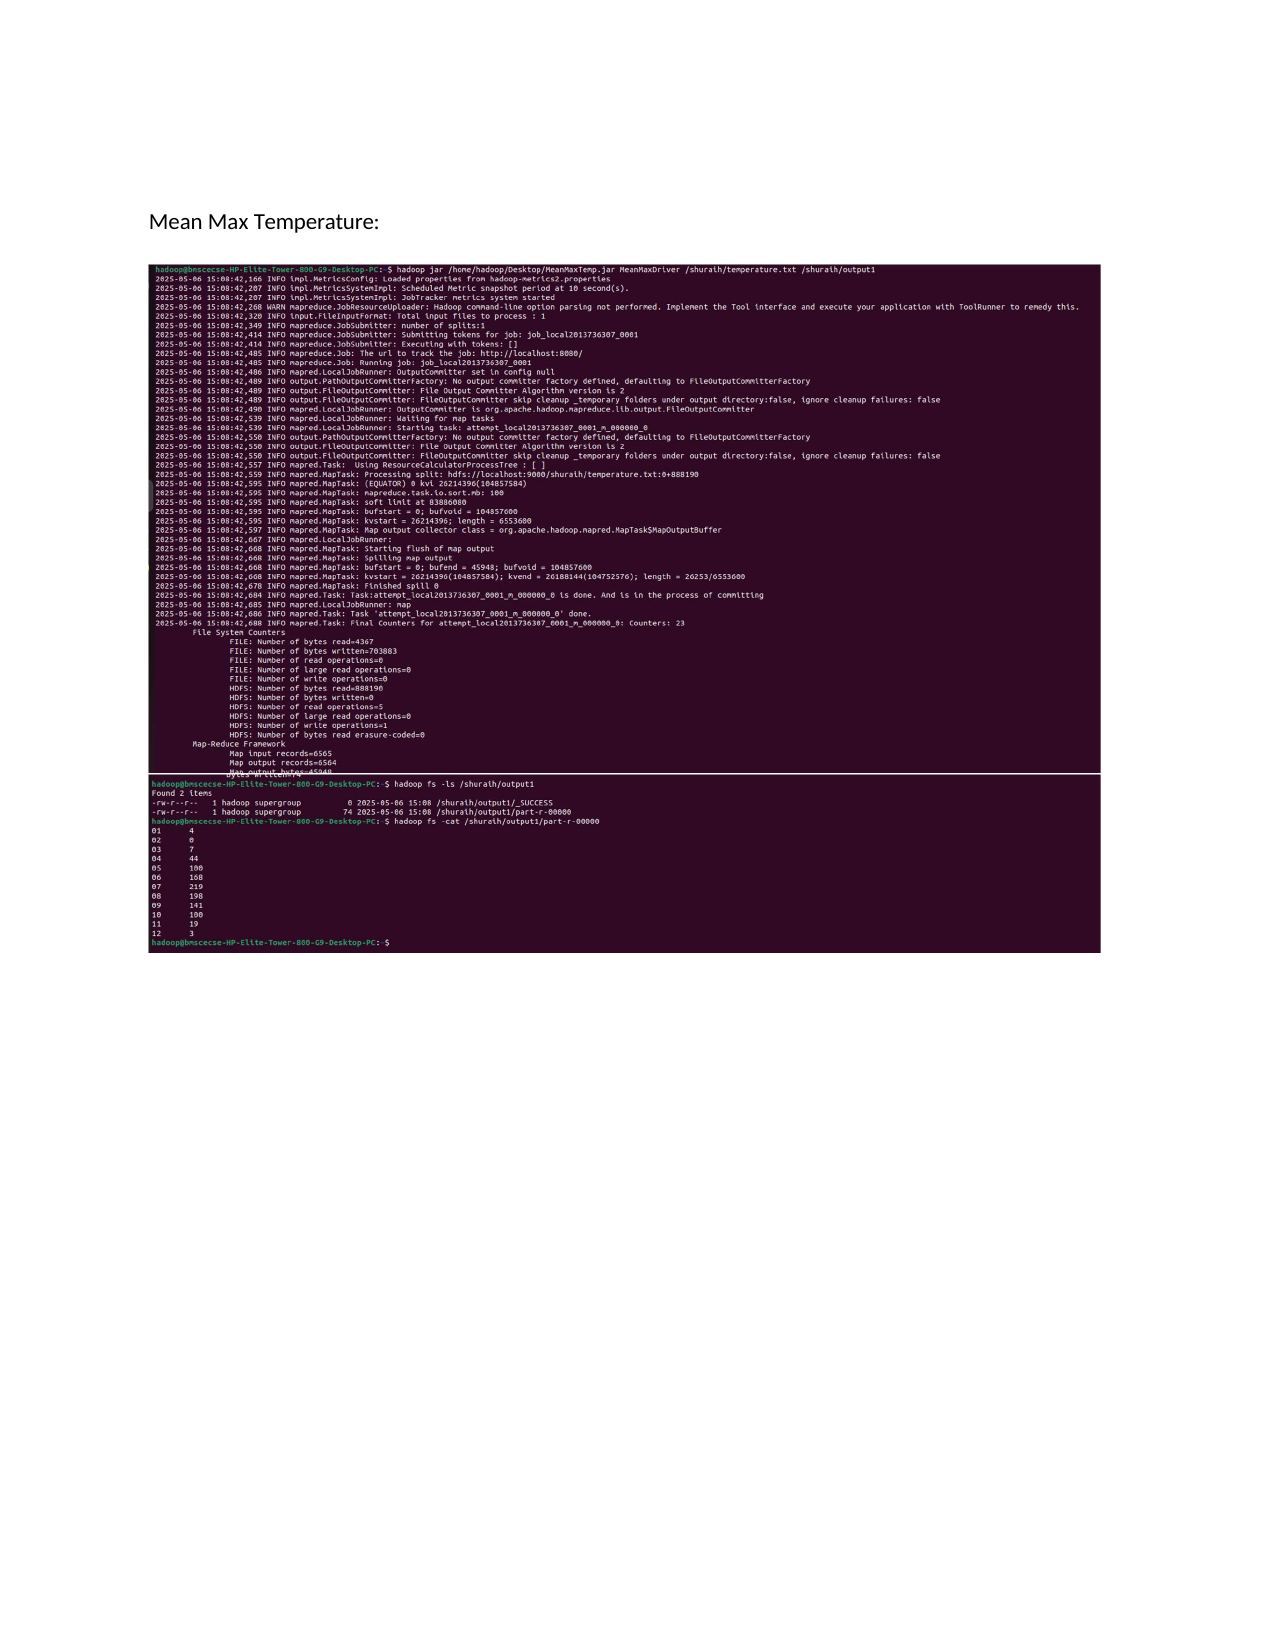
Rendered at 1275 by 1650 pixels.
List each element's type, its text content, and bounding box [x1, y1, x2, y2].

text Mean Max Temperature: [148, 207, 1275, 235]
picture [148, 264, 1101, 953]
